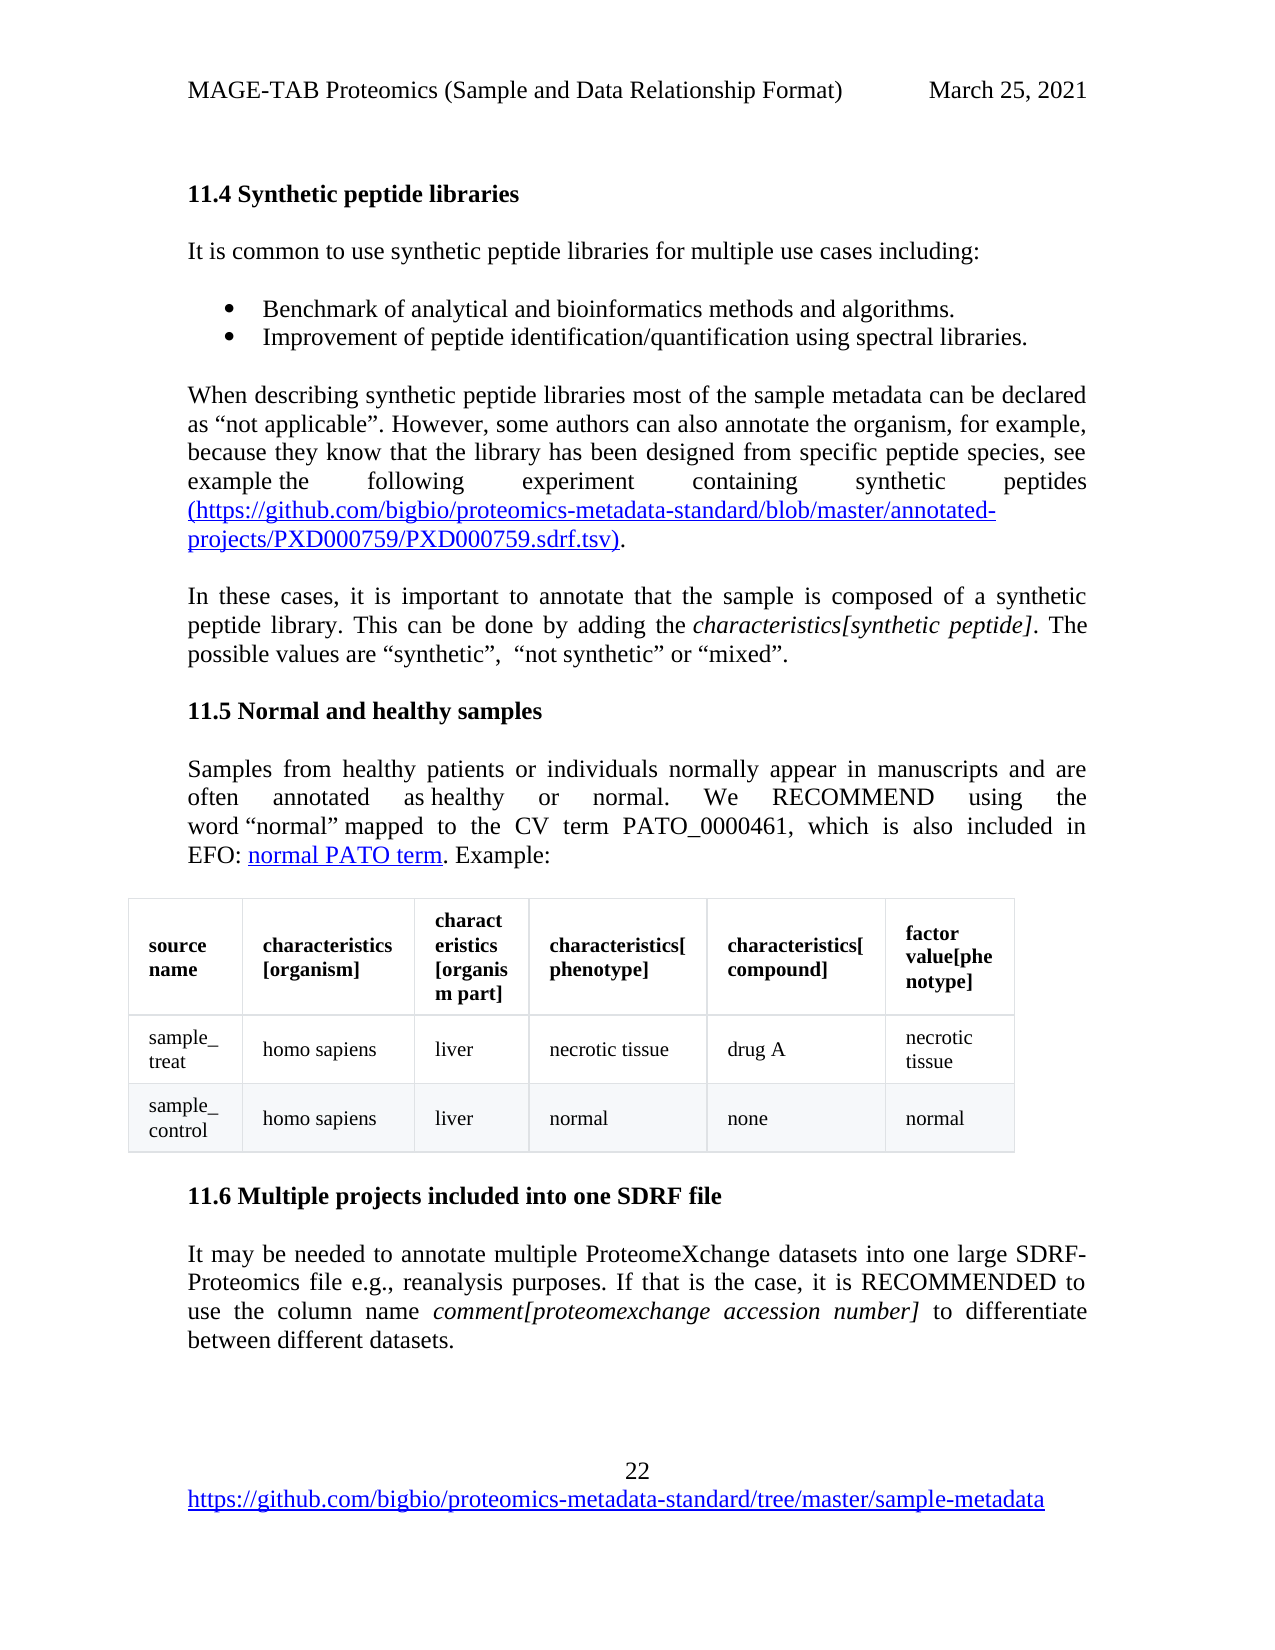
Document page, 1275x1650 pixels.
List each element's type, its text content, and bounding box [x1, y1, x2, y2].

table_header source name [129, 899, 242, 1014]
table_cell necrotic tissue [886, 1016, 1014, 1082]
table_cell sample_treat [129, 1016, 242, 1082]
text When describing synthetic peptide libraries most of the sample metadata can be declared as “not applicable”. However, some authors can also annotate the organism, for example, because they know that the library has been designed from specific peptide species, see example the following experiment containing synthetic peptides (https://github.com/bigbio/proteomics-metadata-standard/blob/master/annotated-projects/PXD000759/PXD000759.sdrf.tsv). [187, 380, 1087, 552]
table_header characteristics[organism] [243, 899, 414, 1014]
subtitle 11.4 Synthetic peptide libraries [187, 179, 1087, 207]
table_cell homo sapiens [243, 1084, 414, 1151]
table_cell drug A [708, 1016, 885, 1082]
subtitle 11.5 Normal and healthy samples [187, 696, 1087, 725]
subtitle 11.6 Multiple projects included into one SDRF file [187, 1181, 1087, 1210]
text It may be needed to annotate multiple ProteomeXchange datasets into one large SDRF-Proteomics file e.g., reanalysis purposes. If that is the case, it is RECOMMENDED to use the column name comment[proteomexchange accession number] to differentiate between different datasets. [187, 1239, 1087, 1354]
list Benchmark of analytical and bioinformatics methods and algorithms. [225, 294, 1087, 322]
table_header characteristics[phenotype] [530, 899, 706, 1014]
table_cell homo sapiens [243, 1016, 414, 1082]
text It is common to use synthetic peptide libraries for multiple use cases including: [187, 236, 1087, 265]
table_cell normal [886, 1084, 1014, 1151]
table_header factor value[phenotype] [886, 899, 1014, 1014]
table_header characteristics [organism part] [415, 899, 528, 1014]
table_cell necrotic tissue [530, 1016, 706, 1082]
text In these cases, it is important to annotate that the sample is composed of a synthetic peptide library. This can be done by adding the characteristics[synthetic peptide]. The possible values are “synthetic”, “not synthetic” or “mixed”. [187, 581, 1087, 667]
table_cell liver [415, 1084, 528, 1151]
list Improvement of peptide identification/quantification using spectral libraries. [225, 322, 1087, 351]
table_header characteristics[compound] [708, 899, 885, 1014]
table_cell sample_control [129, 1084, 242, 1151]
table_cell liver [415, 1016, 528, 1082]
table_cell normal [530, 1084, 706, 1151]
text Samples from healthy patients or individuals normally appear in manuscripts and are often annotated as healthy or normal. We RECOMMEND using the word “normal” mapped to the CV term PATO_0000461, which is also included in EFO: normal PATO term. Example: [187, 754, 1087, 869]
table_cell none [708, 1084, 885, 1151]
